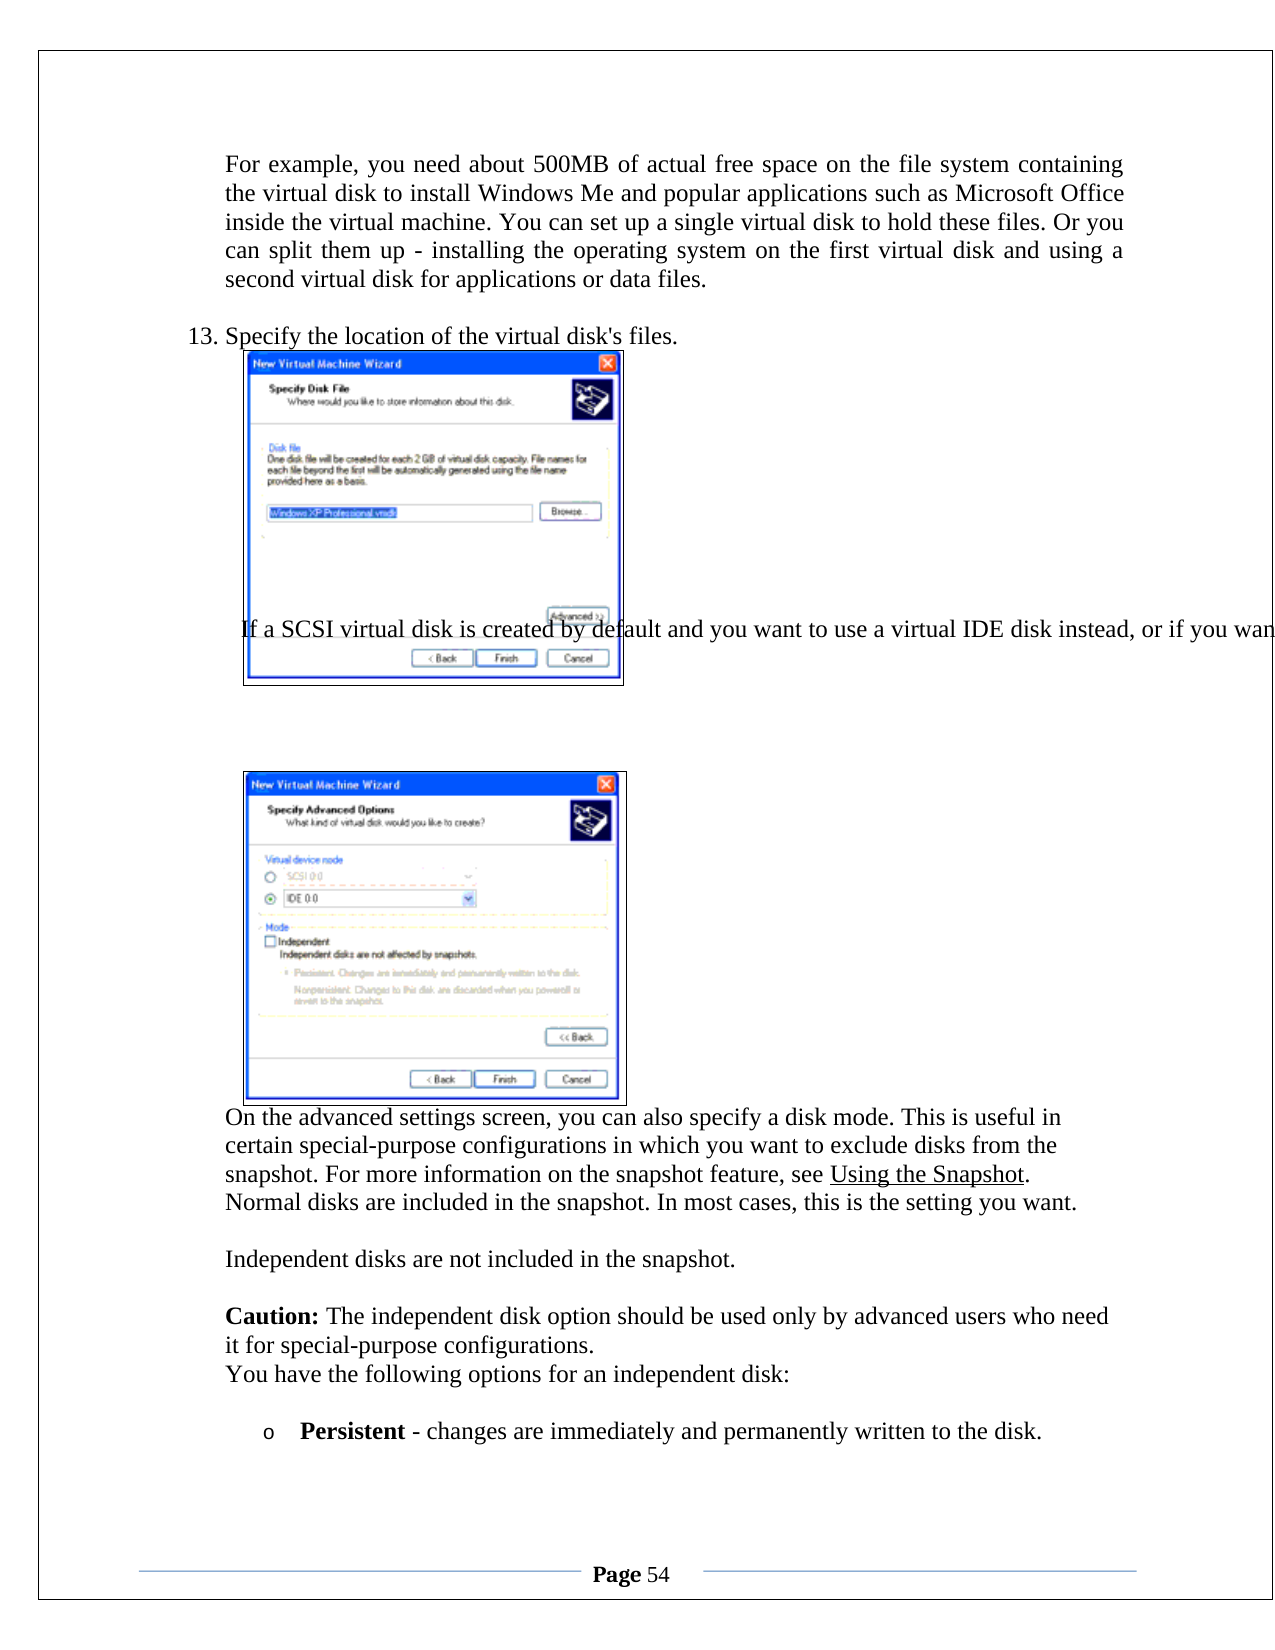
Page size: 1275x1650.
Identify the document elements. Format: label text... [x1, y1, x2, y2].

list Persistent - changes are immediately and permanently written to the disk. [262, 1416, 1272, 1445]
text On the advanced settings screen, you can also specify a disk mode. This is useful in [225, 1106, 1272, 1130]
picture [244, 772, 626, 1105]
text Caution: The independent disk option should be used only by advanced users who need it for special-purpose configurations. [225, 1301, 1116, 1359]
picture [244, 351, 623, 685]
text certain special-purpose configurations in which you want to exclude disks from the snapshot. For more information on the snapshot feature, see Using the Snapshot. [225, 1130, 1128, 1187]
text You have the following options for an independent disk: [225, 1359, 1272, 1387]
text Normal disks are included in the snapshot. In most cases, this is the setting you want. Independent disks are not included in the snapshot. [225, 1187, 1080, 1273]
text For example, you need about 500MB of actual free space on the file system containing the virtual disk to install Windows Me and popular applications such as Microsoft Office inside the virtual machine. You can set up a single virtual disk to hold these files. Or you can split them up - installing the operating system on the first virtual disk and using a second virtual disk for applications or data files. [225, 149, 1125, 293]
list Specify the location of the virtual disk's files. [187, 321, 1272, 350]
